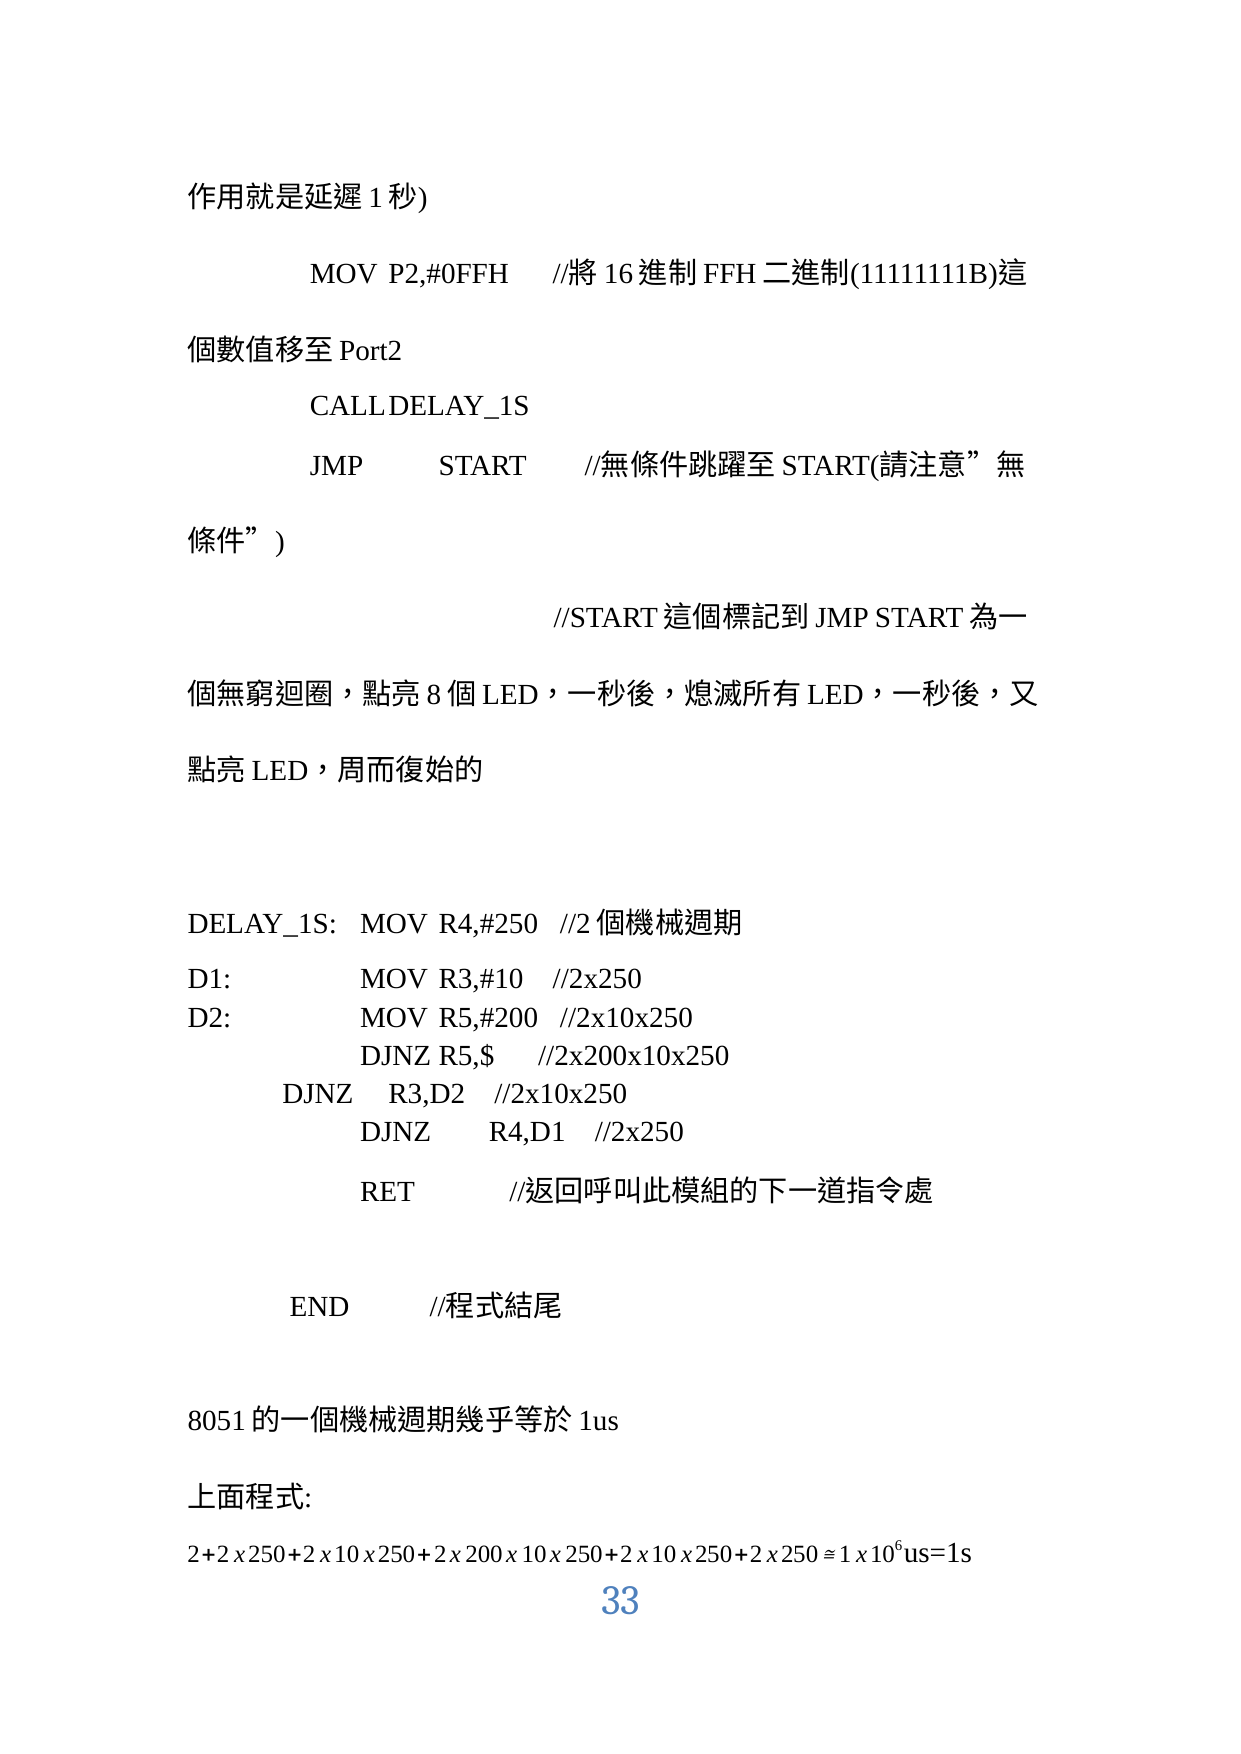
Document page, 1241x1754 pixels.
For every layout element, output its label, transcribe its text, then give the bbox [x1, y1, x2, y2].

text 8051的一個機械週期幾乎等於1us [187, 1380, 1053, 1456]
text DJNZ R5,$ //2x200x10x250 [187, 1036, 1053, 1074]
text DJNZ R4,D1 //2x250 [187, 1112, 1053, 1150]
text DJNZ R3,D2 //2x10x250 [187, 1074, 1053, 1112]
text 上面程式: [187, 1456, 1053, 1533]
text RET //返回呼叫此模組的下一道指令處 [187, 1150, 1053, 1227]
text //START這個標記到JMP START為一個無窮迴圈，點亮8個LED，一秒後，熄滅所有LED，一秒後，又點亮LED，周而復始的 [187, 577, 1053, 806]
text JMP START //無條件跳躍至START(請注意”無條件”) [187, 424, 1053, 577]
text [187, 156, 1053, 233]
text END //程式結尾 [187, 1265, 1053, 1341]
text D2: MOV R5,#200 //2x10x250 [187, 997, 1053, 1036]
text DELAY_1S: MOV R4,#250 //2個機械週期 [187, 883, 1053, 959]
text us=1s [187, 1533, 1053, 1571]
text D1: MOV R3,#10 //2x250 [187, 959, 1053, 997]
text MOV P2,#0FFH //將16進制FFH二進制(11111111B)這個數值移至Port2 [187, 233, 1053, 386]
text CALL DELAY_1S [187, 386, 1053, 424]
